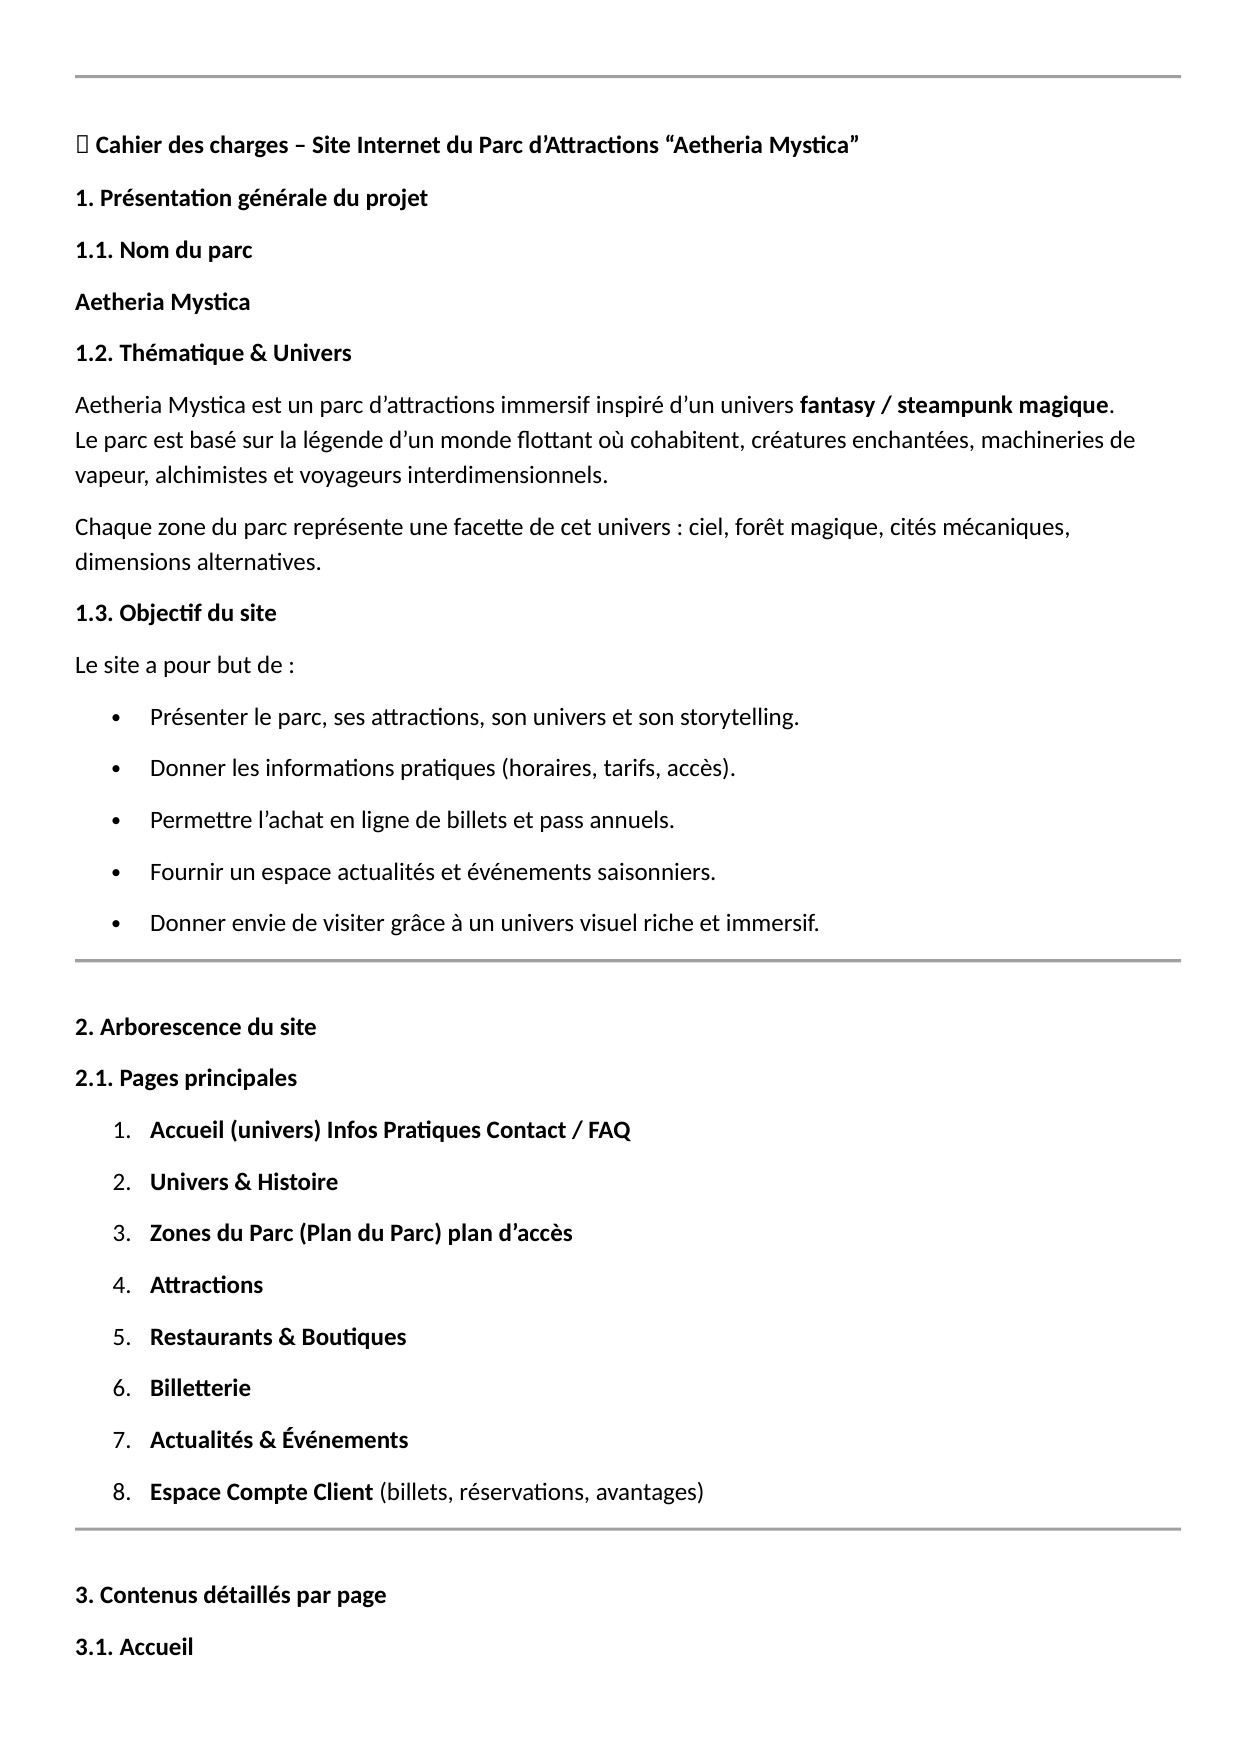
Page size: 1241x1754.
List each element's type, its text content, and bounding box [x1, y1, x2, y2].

list Attractions [112, 1269, 1181, 1300]
text 3. Contenus détaillés par page [75, 1579, 1181, 1610]
text 1.1. Nom du parc [75, 234, 1181, 265]
list Donner les informations pratiques (horaires, tarifs, accès). [112, 752, 1181, 783]
list Restaurants & Boutiques [112, 1321, 1181, 1351]
text Aetheria Mystica [75, 286, 1181, 316]
text Le site a pour but de : [75, 649, 1181, 680]
text 3.1. Accueil [75, 1631, 1181, 1661]
list Billetterie [112, 1372, 1181, 1403]
list Permettre l’achat en ligne de billets et pass annuels. [112, 804, 1181, 835]
text 2. Arborescence du site [75, 1011, 1181, 1041]
text 🎡 Cahier des charges – Site Internet du Parc d’Attractions “Aetheria Mystica” [75, 127, 1181, 161]
list Univers & Histoire [112, 1166, 1181, 1196]
list Fournir un espace actualités et événements saisonniers. [112, 856, 1181, 886]
text 1. Présentation générale du projet [75, 182, 1181, 213]
list Espace Compte Client (billets, réservations, avantages) [112, 1476, 1181, 1506]
list Présenter le parc, ses attractions, son univers et son storytelling. [112, 701, 1181, 731]
list Zones du Parc (Plan du Parc) plan d’accès [112, 1217, 1181, 1248]
text 2.1. Pages principales [75, 1062, 1181, 1093]
list Actualités & Événements [112, 1424, 1181, 1455]
list Donner envie de visiter grâce à un univers visuel riche et immersif. [112, 907, 1181, 938]
text Aetheria Mystica est un parc d’attractions immersif inspiré d’un univers fantasy / steampunk magique. Le parc est basé sur la légende d’un monde flottant où cohabitent, créatures enchantées, machineries de vapeur, alchimistes et voyageurs interdimensionnels. [75, 389, 1181, 490]
text 1.3. Objectif du site [75, 597, 1181, 628]
text 1.2. Thématique & Univers [75, 337, 1181, 368]
list Accueil (univers) Infos Pratiques Contact / FAQ [112, 1114, 1181, 1145]
text Chaque zone du parc représente une facette de cet univers : ciel, forêt magique, cités mécaniques, dimensions alternatives. [75, 511, 1181, 576]
